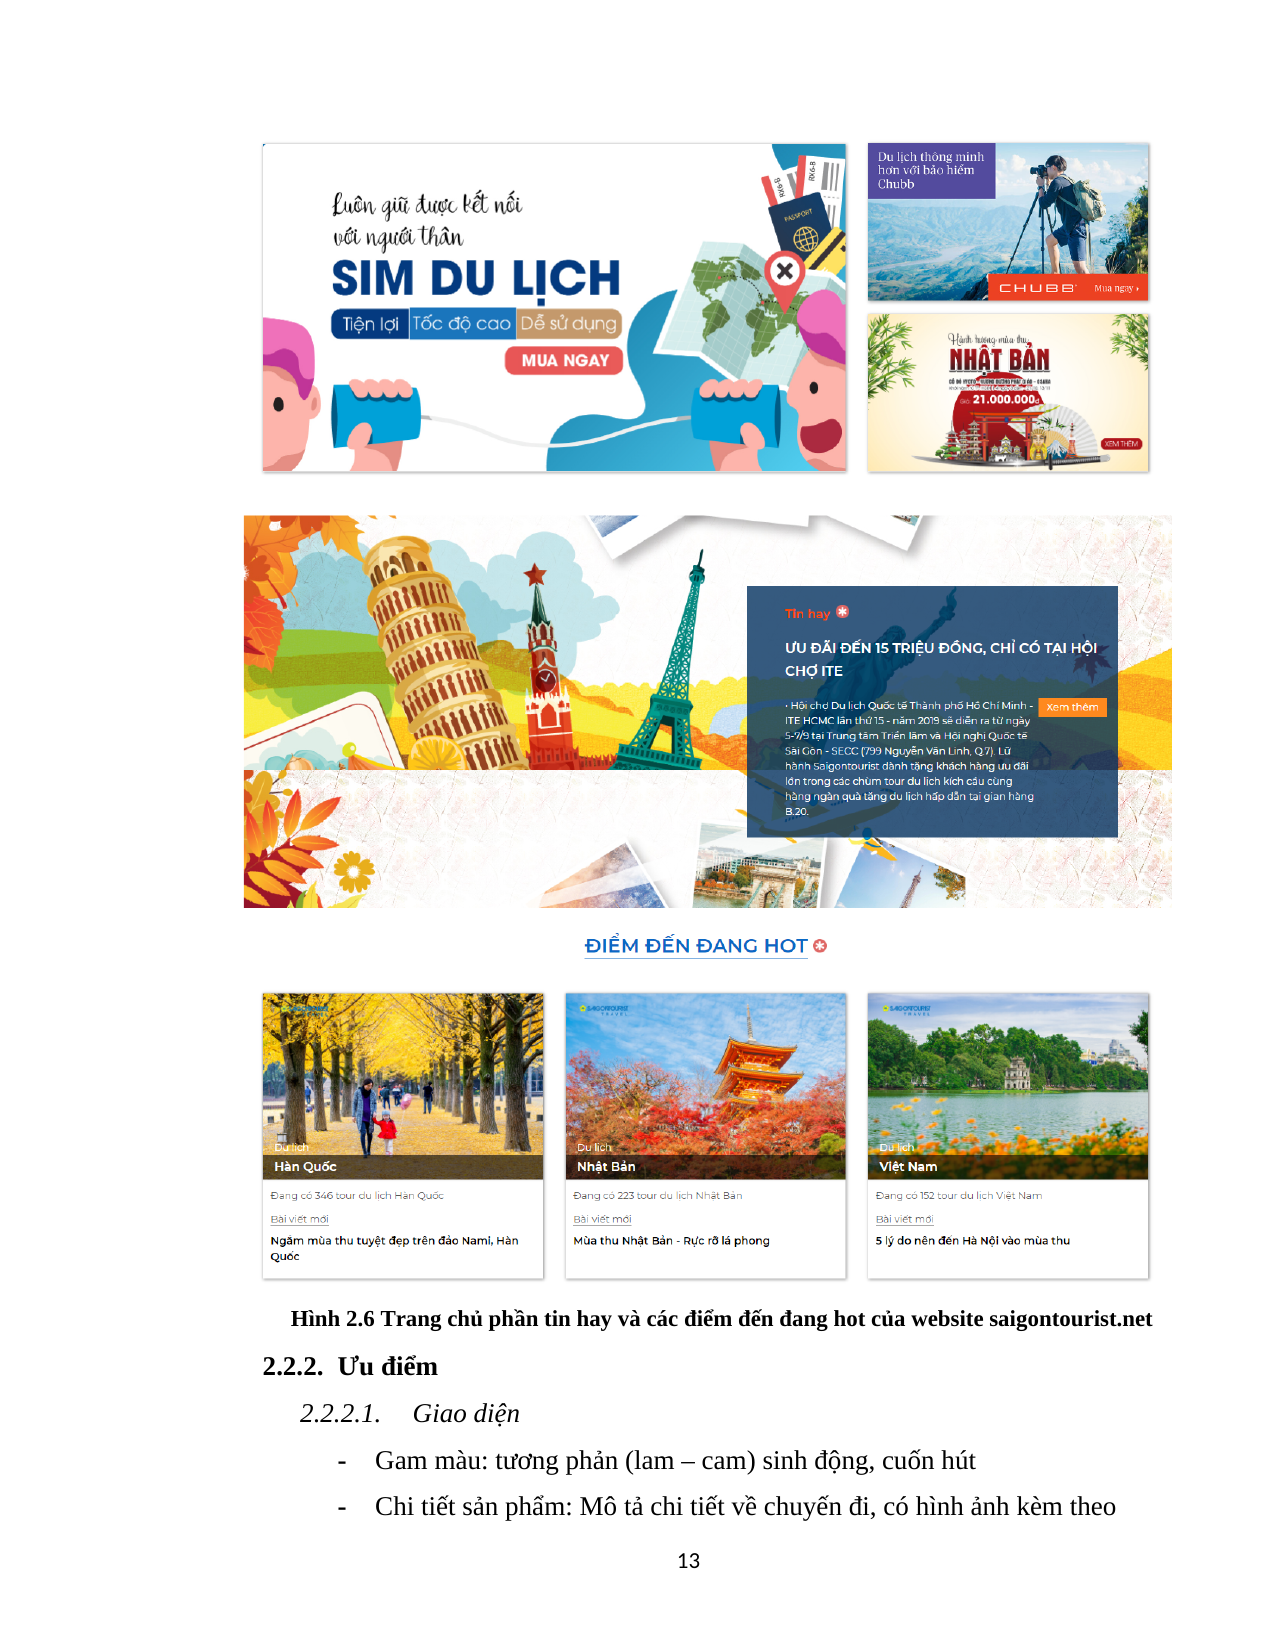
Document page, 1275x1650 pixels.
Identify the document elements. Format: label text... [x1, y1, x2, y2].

list Gam màu: tương phản (lam – cam) sinh động, cuốn hút [337, 1444, 1162, 1475]
list Giao diện [300, 1397, 1162, 1428]
picture [243, 121, 1172, 1291]
list Chi tiết sản phẩm: Mô tả chi tiết về chuyến đi, có hình ảnh kèm theo [337, 1491, 1162, 1522]
list Ưu điểm [262, 1351, 1162, 1382]
subtitle Hình 2.6 Trang chủ phần tin hay và các điểm đến đang hot của website saigontourist.net [281, 1305, 1162, 1331]
